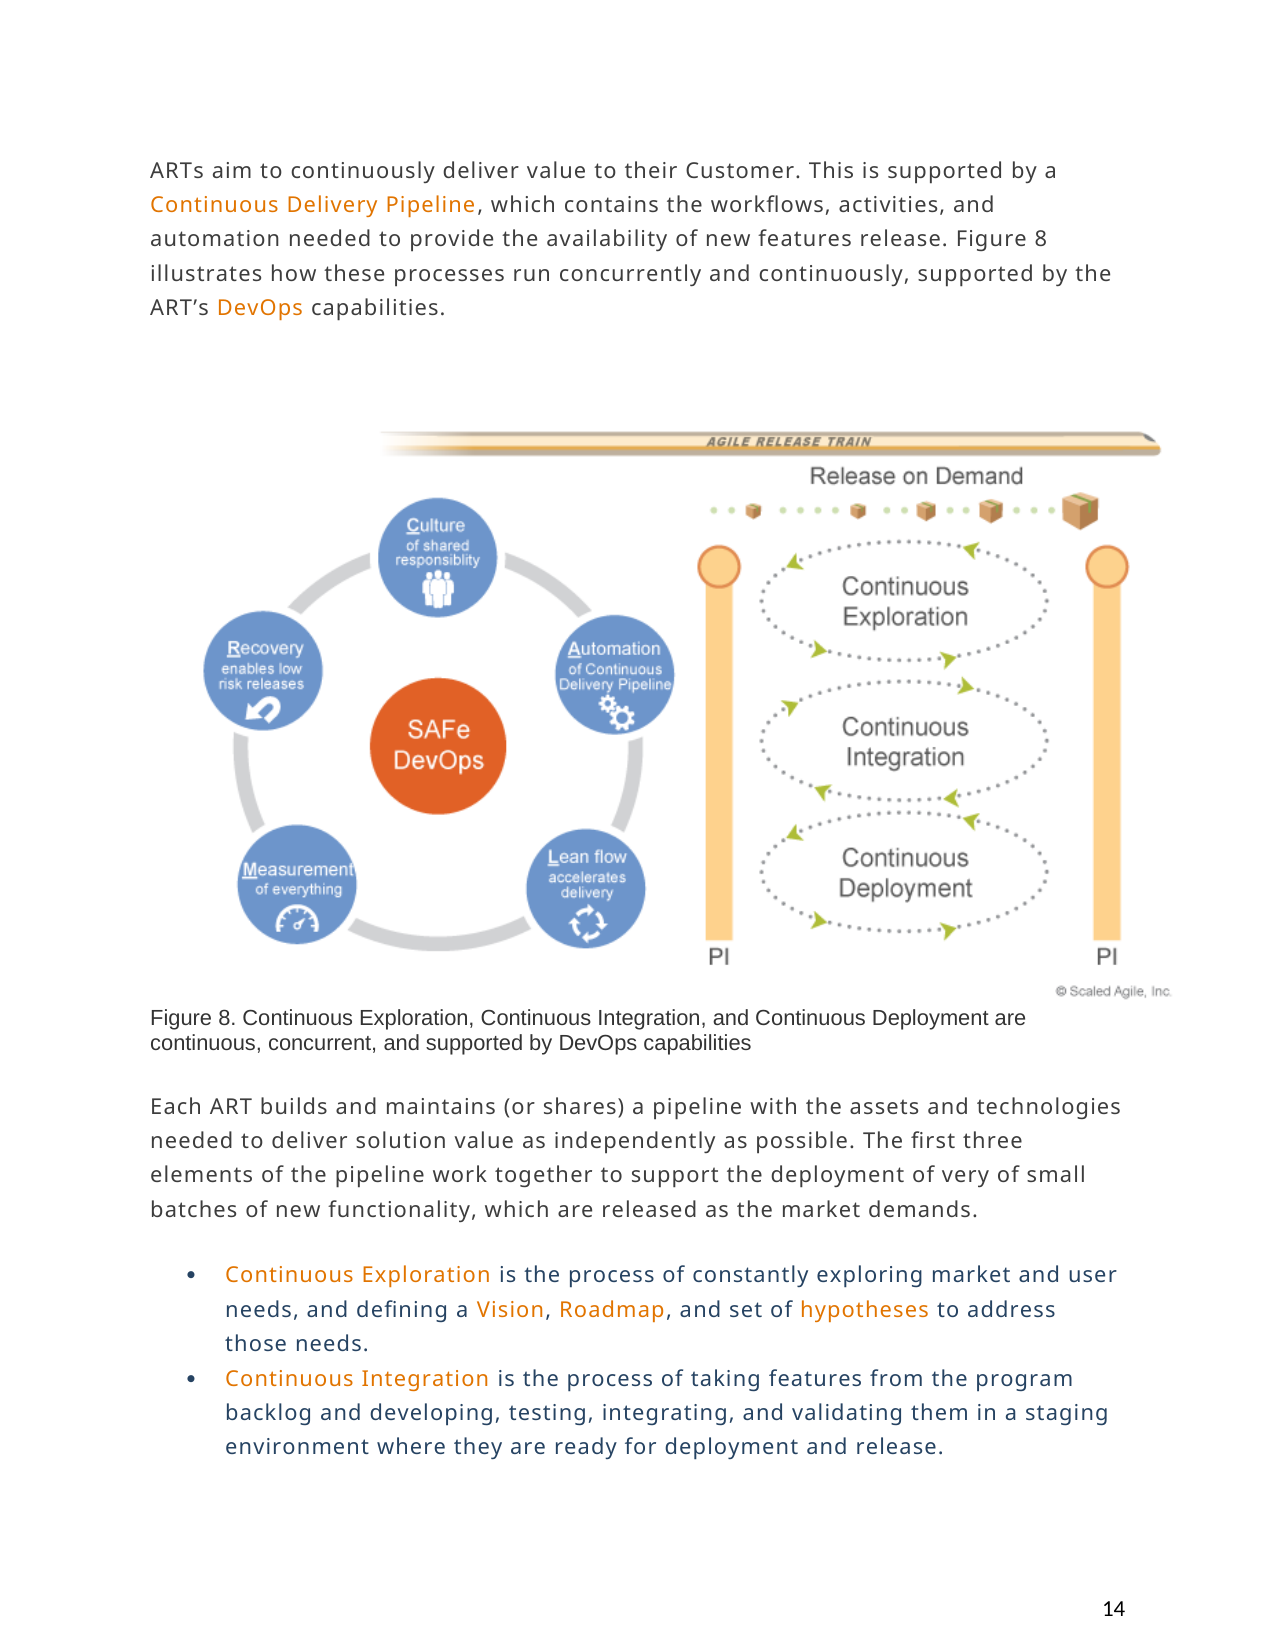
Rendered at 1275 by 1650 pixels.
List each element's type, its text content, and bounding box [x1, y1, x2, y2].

text ARTs aim to continuously deliver value to their Customer. This is supported by a Continuous Delivery Pipeline, which contains the workflows, activities, and automation needed to provide the availability of new features release. Figure 8 illustrates how these processes run concurrently and continuously, supported by the ART’s DevOps capabilities. [150, 150, 1125, 322]
text Figure 8. Continuous Exploration, Continuous Integration, and Continuous Deployment are continuous, concurrent, and supported by DevOps capabilities [150, 1005, 1125, 1055]
text Each ART builds and maintains (or shares) a pipeline with the assets and technologies needed to deliver solution value as independently as possible. The first three elements of the pipeline work together to support the deployment of very of small batches of new functionality, which are released as the market demands. [150, 1086, 1125, 1224]
picture [150, 418, 1182, 1005]
list Continuous Exploration is the process of constantly exploring market and user needs, and defining a Vision, Roadmap, and set of hypotheses to address those needs. [187, 1255, 1125, 1358]
list Continuous Integration is the process of taking features from the program backlog and developing, testing, integrating, and validating them in a staging environment where they are ready for deployment and release. [187, 1358, 1125, 1461]
